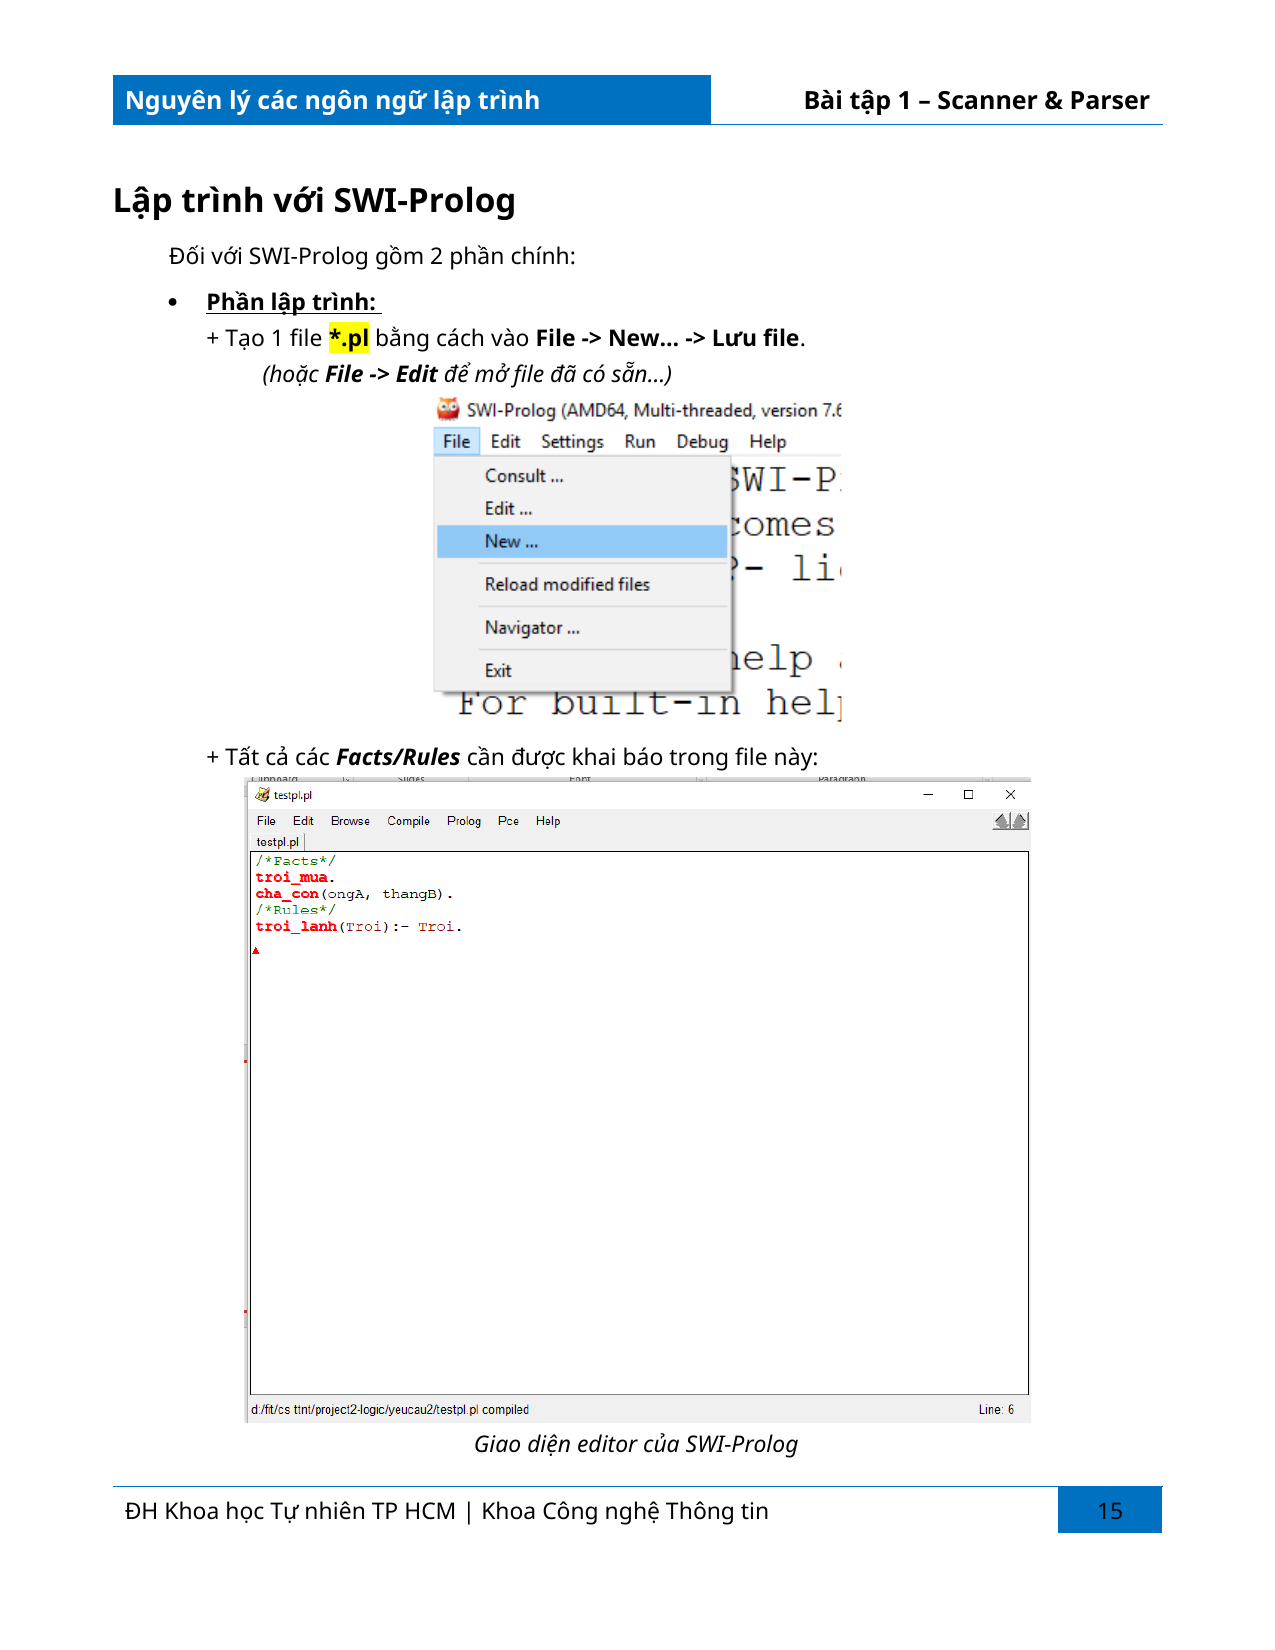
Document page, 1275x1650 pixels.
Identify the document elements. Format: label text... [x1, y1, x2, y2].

subtitle Lập trình với SWI-Prolog [112, 177, 1162, 223]
list (hoặc File -> Edit để mở file đã có sẵn…) [262, 358, 1162, 389]
list Phần lập trình: + Tạo 1 file *.pl bằng cách vào File -> New… -> Lưu file. [169, 286, 1162, 353]
text Đối với SWI-Prolog gồm 2 phần chính: [112, 240, 1162, 271]
picture [433, 393, 842, 737]
list Giao diện editor của SWI-Prolog [112, 1428, 1162, 1459]
list + Tất cả các Facts/Rules cần được khai báo trong file này: [206, 741, 1162, 773]
picture [244, 777, 1032, 1423]
